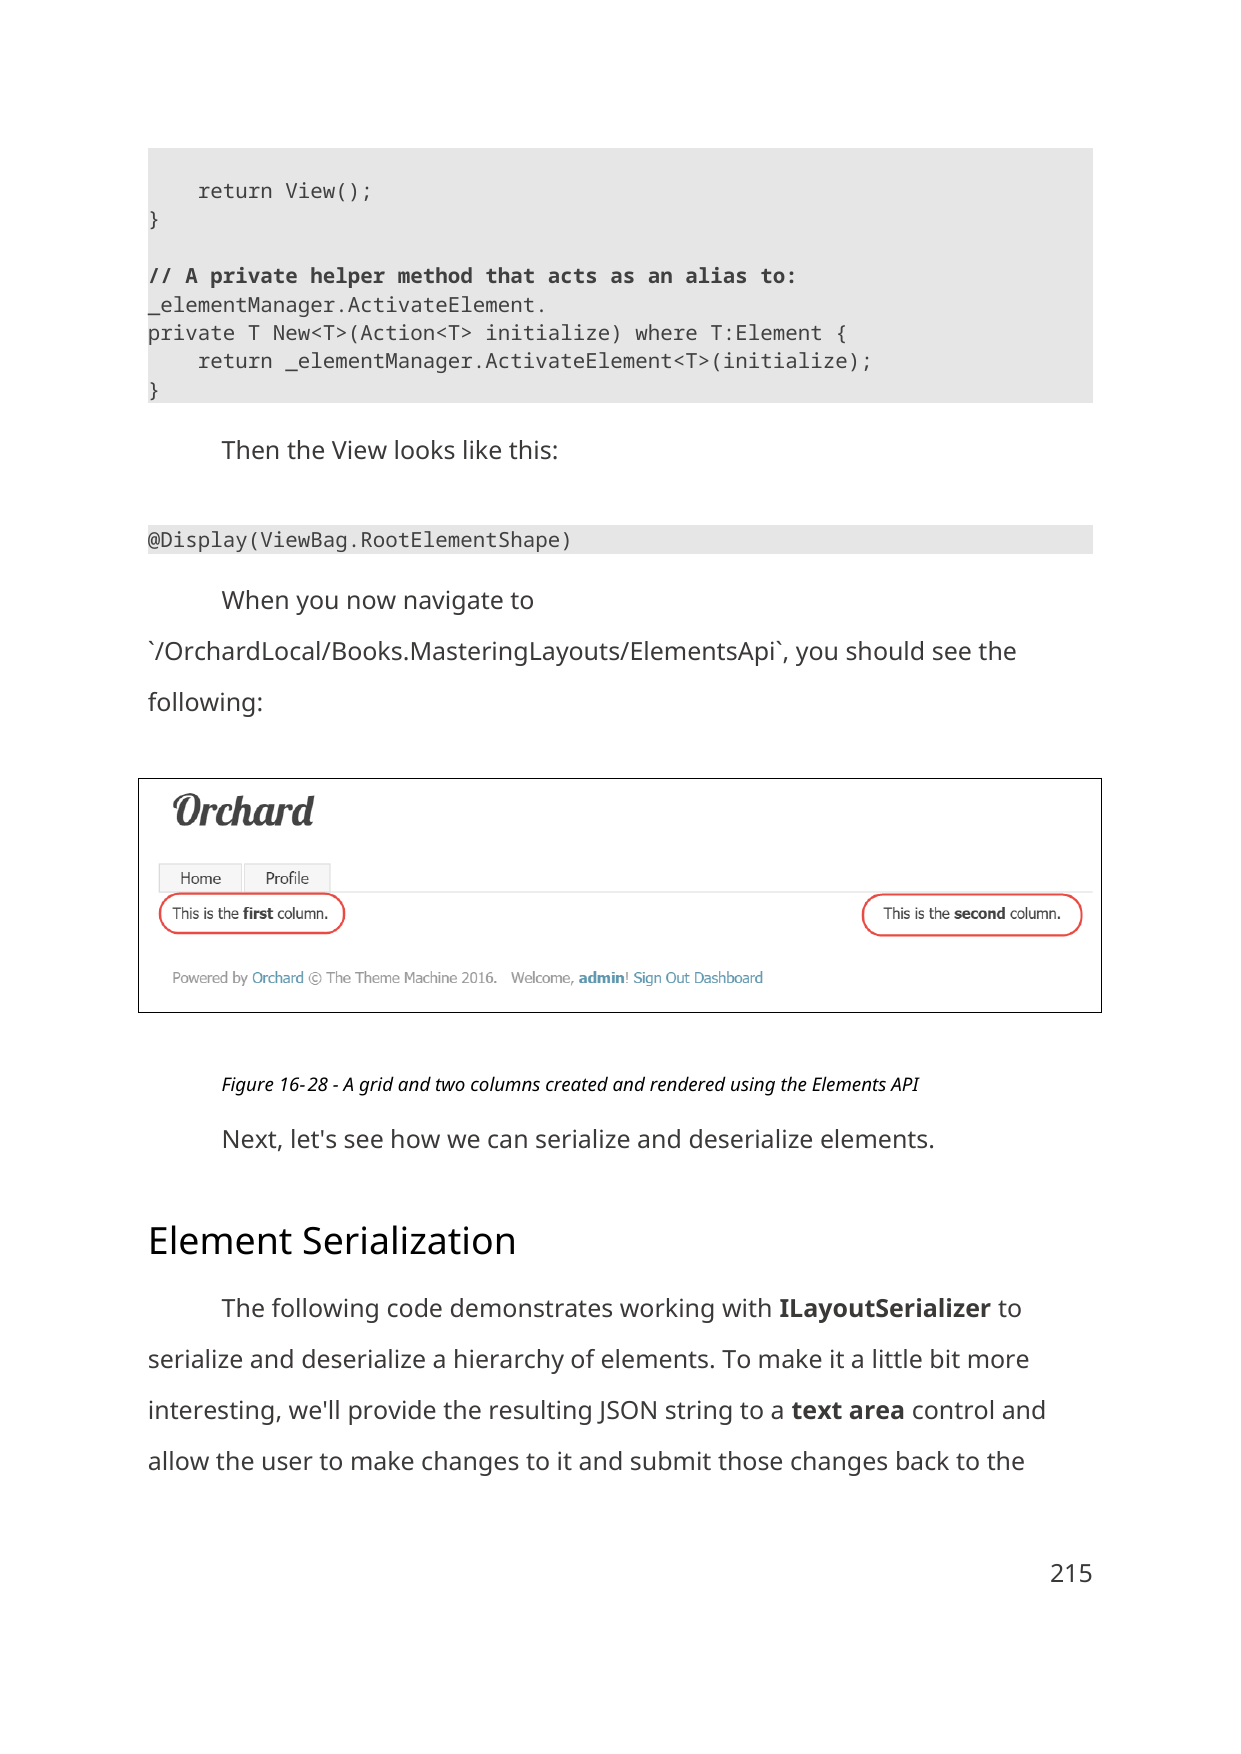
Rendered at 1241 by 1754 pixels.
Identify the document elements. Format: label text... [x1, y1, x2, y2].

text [148, 1291, 1093, 1478]
subtitle Element Serialization [148, 1214, 1093, 1266]
text Next, let's see how we can serialize and deserialize elements. [148, 1122, 1093, 1156]
text When you now navigate to `/OrchardLocal/Books.MasteringLayouts/ElementsApi`, you should see the following: [148, 583, 1093, 719]
picture [147, 781, 1093, 1010]
text return View(); [148, 176, 1093, 204]
text } [148, 375, 1093, 403]
text @Display(ViewBag.RootElementShape) [148, 525, 1093, 554]
text private T New<T>(Action<T> initialize) where T:Element { [148, 318, 1093, 347]
text // A private helper method that acts as an alias to: _elementManager.ActivateElement. [148, 261, 1093, 318]
text Then the View looks like this: [148, 433, 1093, 467]
text } [148, 204, 1093, 233]
text return _elementManager.ActivateElement<T>(initialize); [148, 347, 1093, 375]
